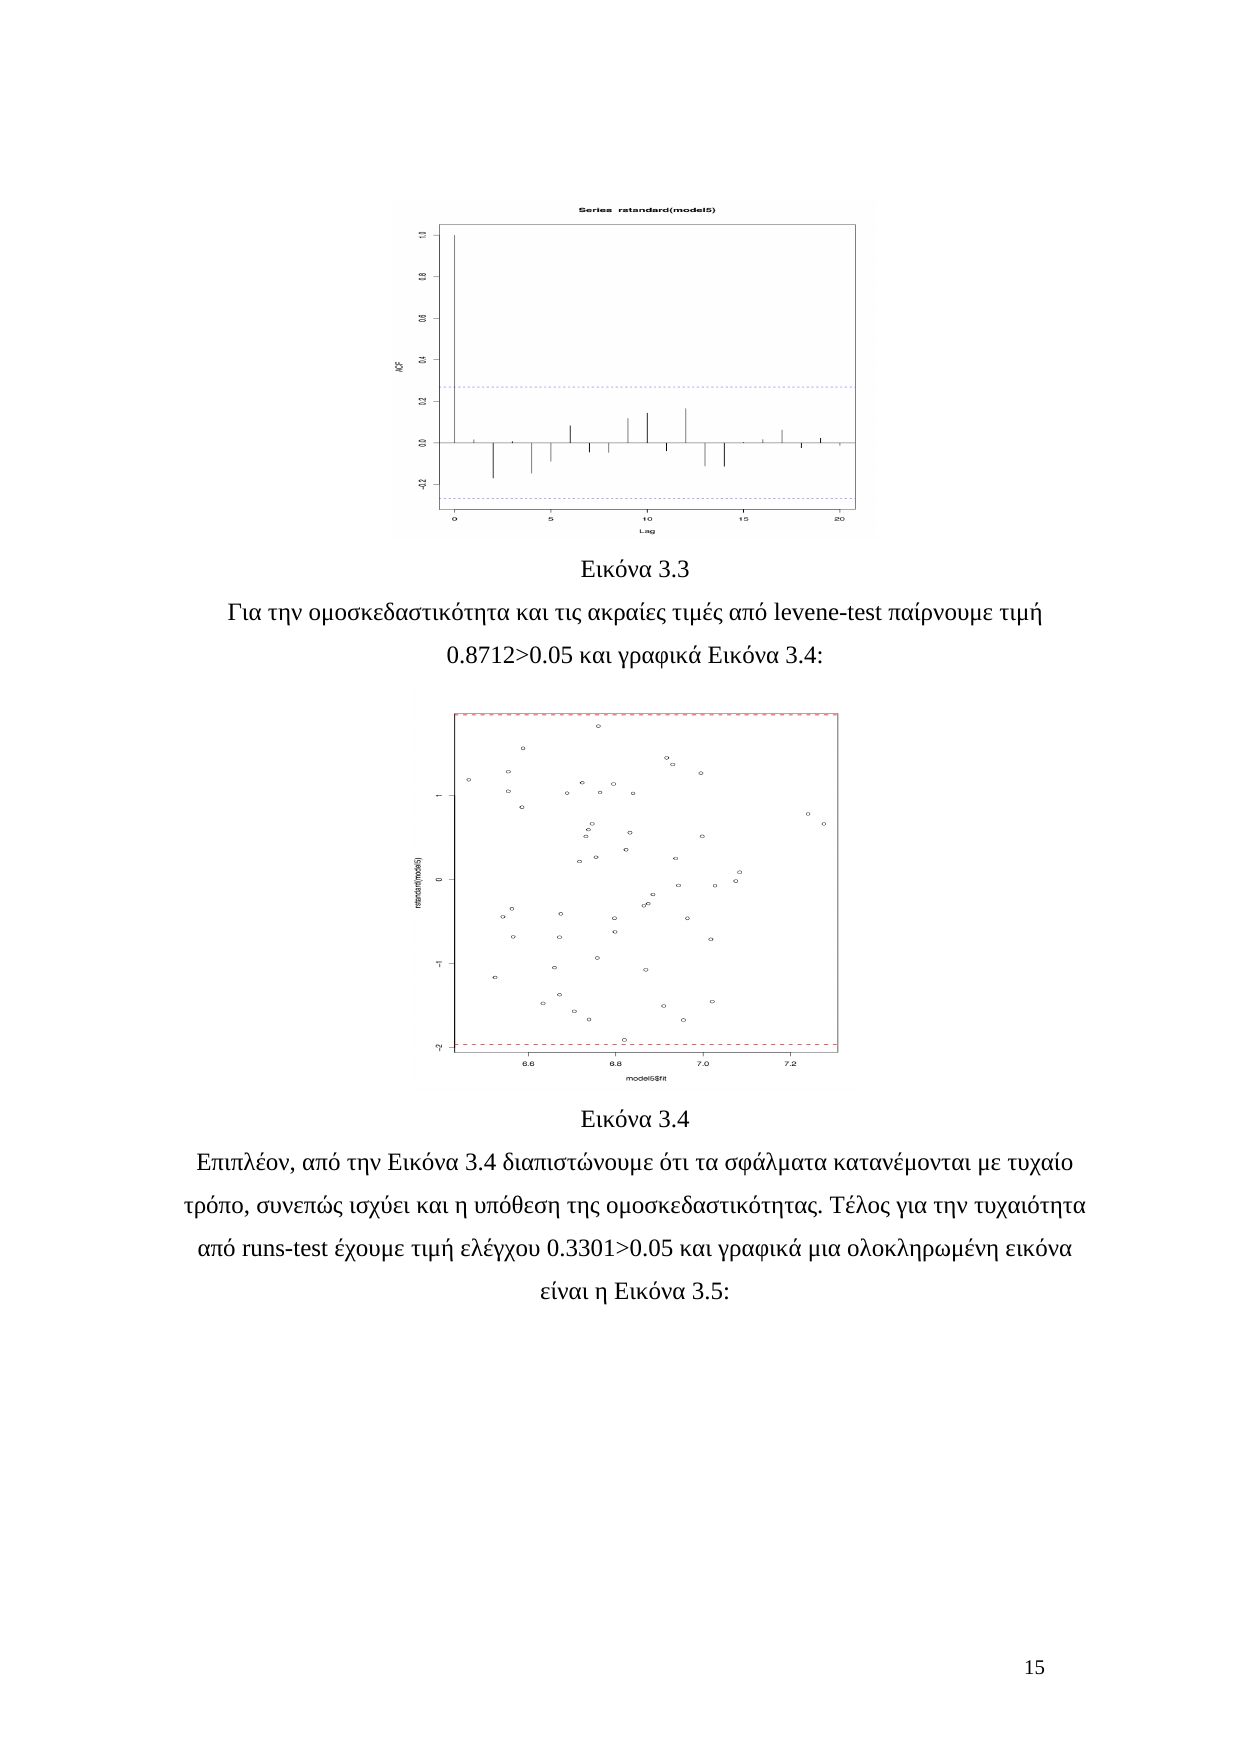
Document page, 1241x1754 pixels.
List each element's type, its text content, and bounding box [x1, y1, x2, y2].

text Εικόνα 3.3 [179, 554, 1090, 583]
text Επιπλέον, από την Εικόνα 3.4 διαπιστώνουμε ότι τα σφάλματα κατανέμονται με τυχαίο τρόπο, συνεπώς ισχύει και η υπόθεση της ομοσκεδαστικότητας. Τέλος για την τυχαιότητα από runs-test έχουμε τιμή ελέγχου 0.3301>0.05 και γραφικά μια ολοκληρωμένη εικόνα είναι η Εικόνα 3.5: [179, 1147, 1090, 1305]
text Για την ομοσκεδαστικότητα και τις ακραίες τιμές από levene-test παίρνουμε τιμή 0.8712>0.05 και γραφικά Εικόνα 3.4: [179, 597, 1090, 669]
text Εικόνα 3.4 [179, 1104, 1090, 1132]
